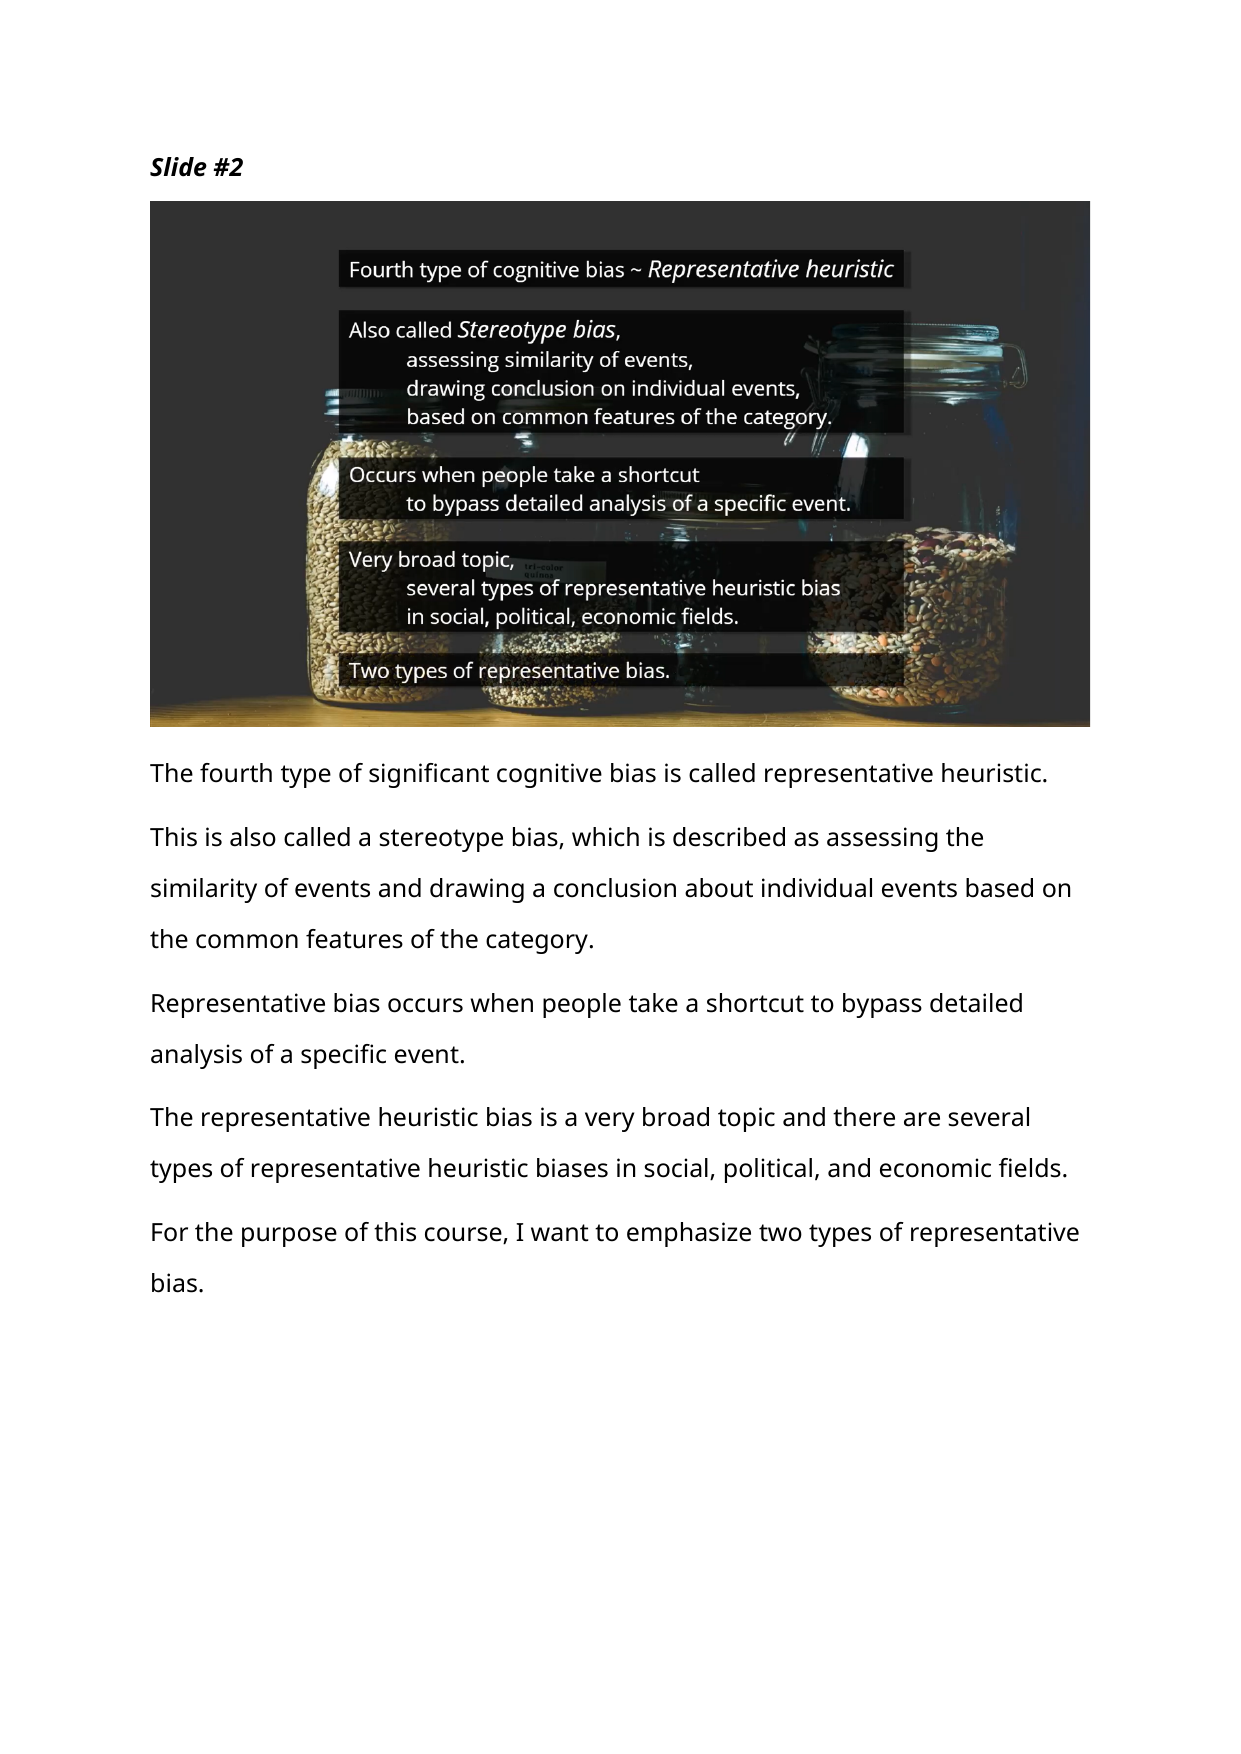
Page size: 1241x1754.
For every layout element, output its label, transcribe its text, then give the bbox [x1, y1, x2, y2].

text The fourth type of significant cognitive bias is called representative heuristic. [150, 756, 1090, 790]
picture [150, 201, 1091, 727]
subtitle Slide #2 [150, 150, 1090, 201]
text Representative bias occurs when people take a shortcut to bypass detailed analysis of a specific event. [150, 985, 1090, 1070]
text The representative heuristic bias is a very broad topic and there are several types of representative heuristic biases in social, political, and economic fields. [150, 1100, 1090, 1185]
text This is also called a stereotype bias, which is described as assessing the similarity of events and drawing a conclusion about individual events based on the common features of the category. [150, 819, 1090, 956]
text For the purpose of this course, I want to emphasize two types of representative bias. [150, 1214, 1090, 1299]
